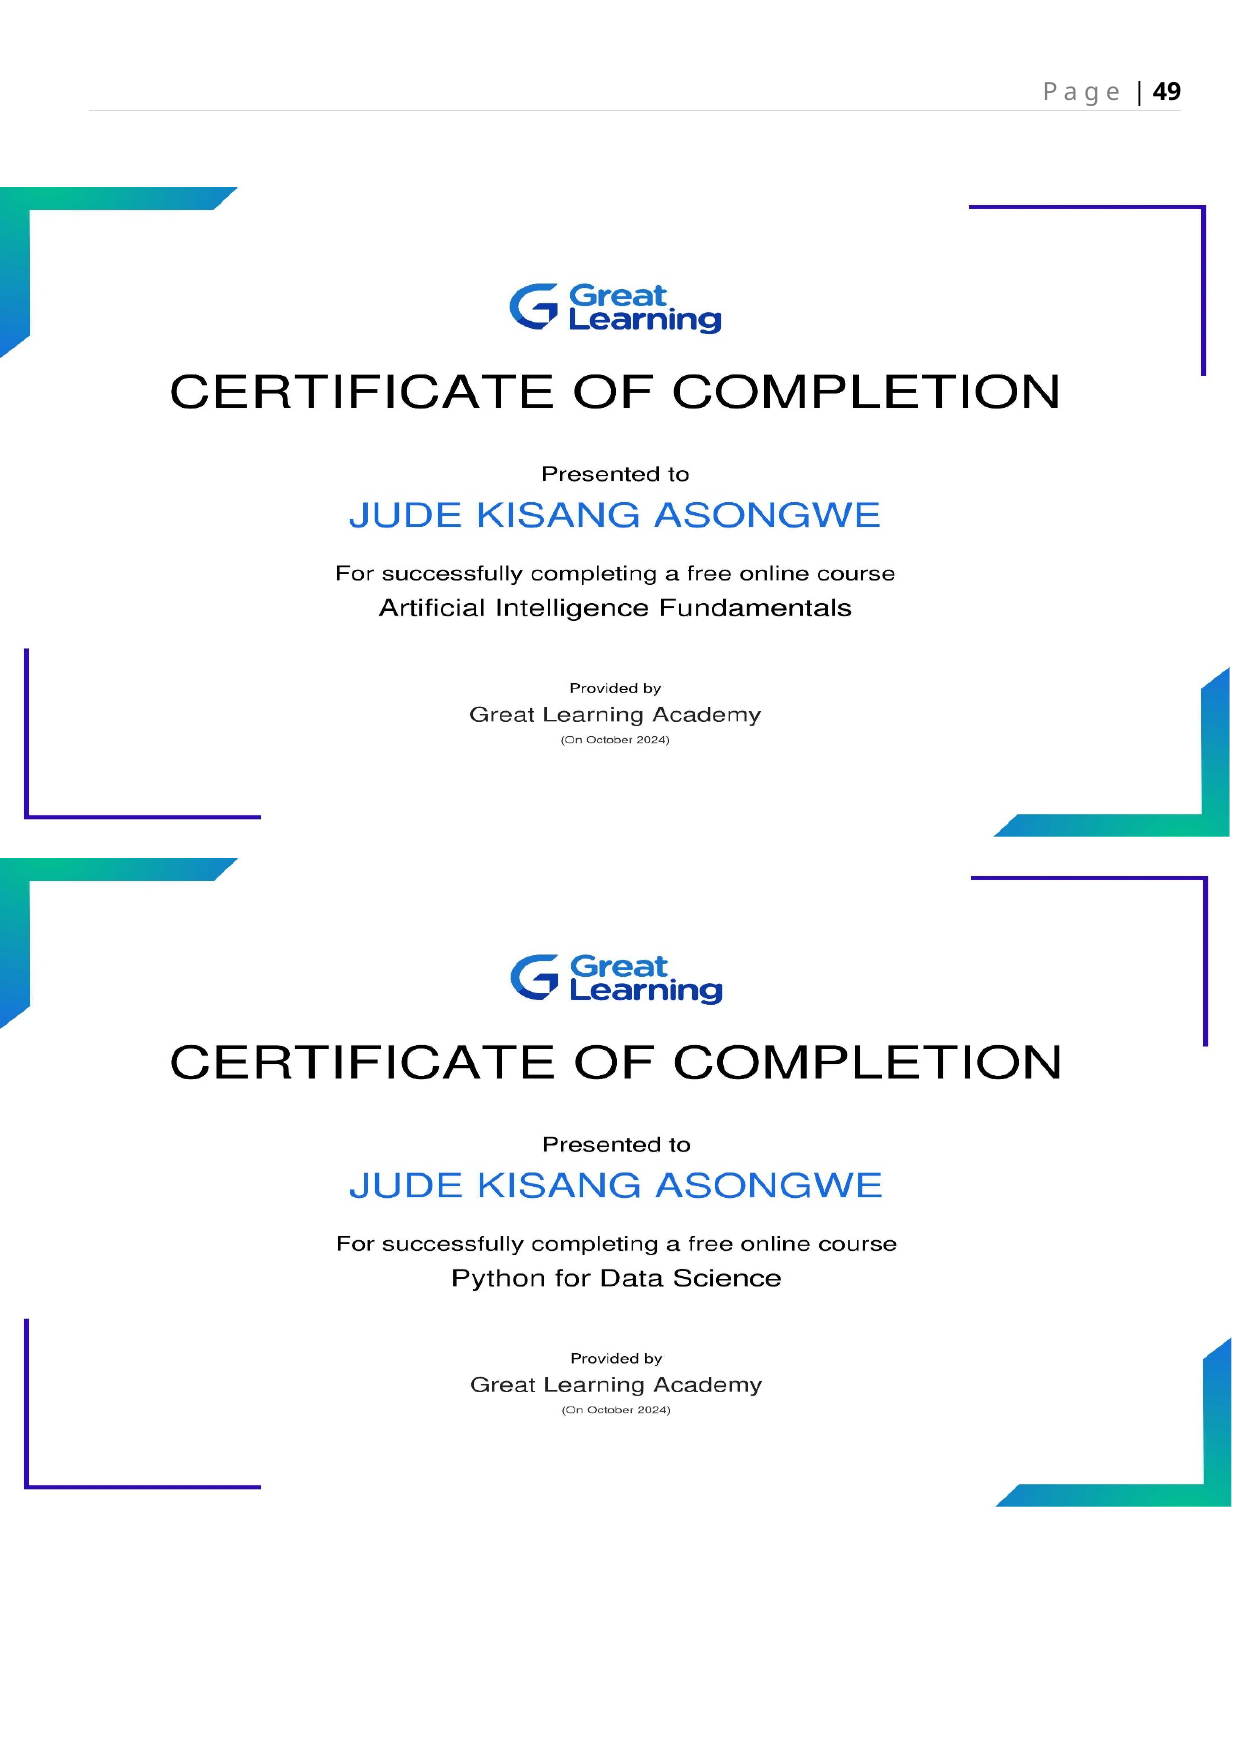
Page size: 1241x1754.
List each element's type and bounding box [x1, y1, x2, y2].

picture [0, 187, 1230, 837]
picture [0, 858, 1232, 1507]
